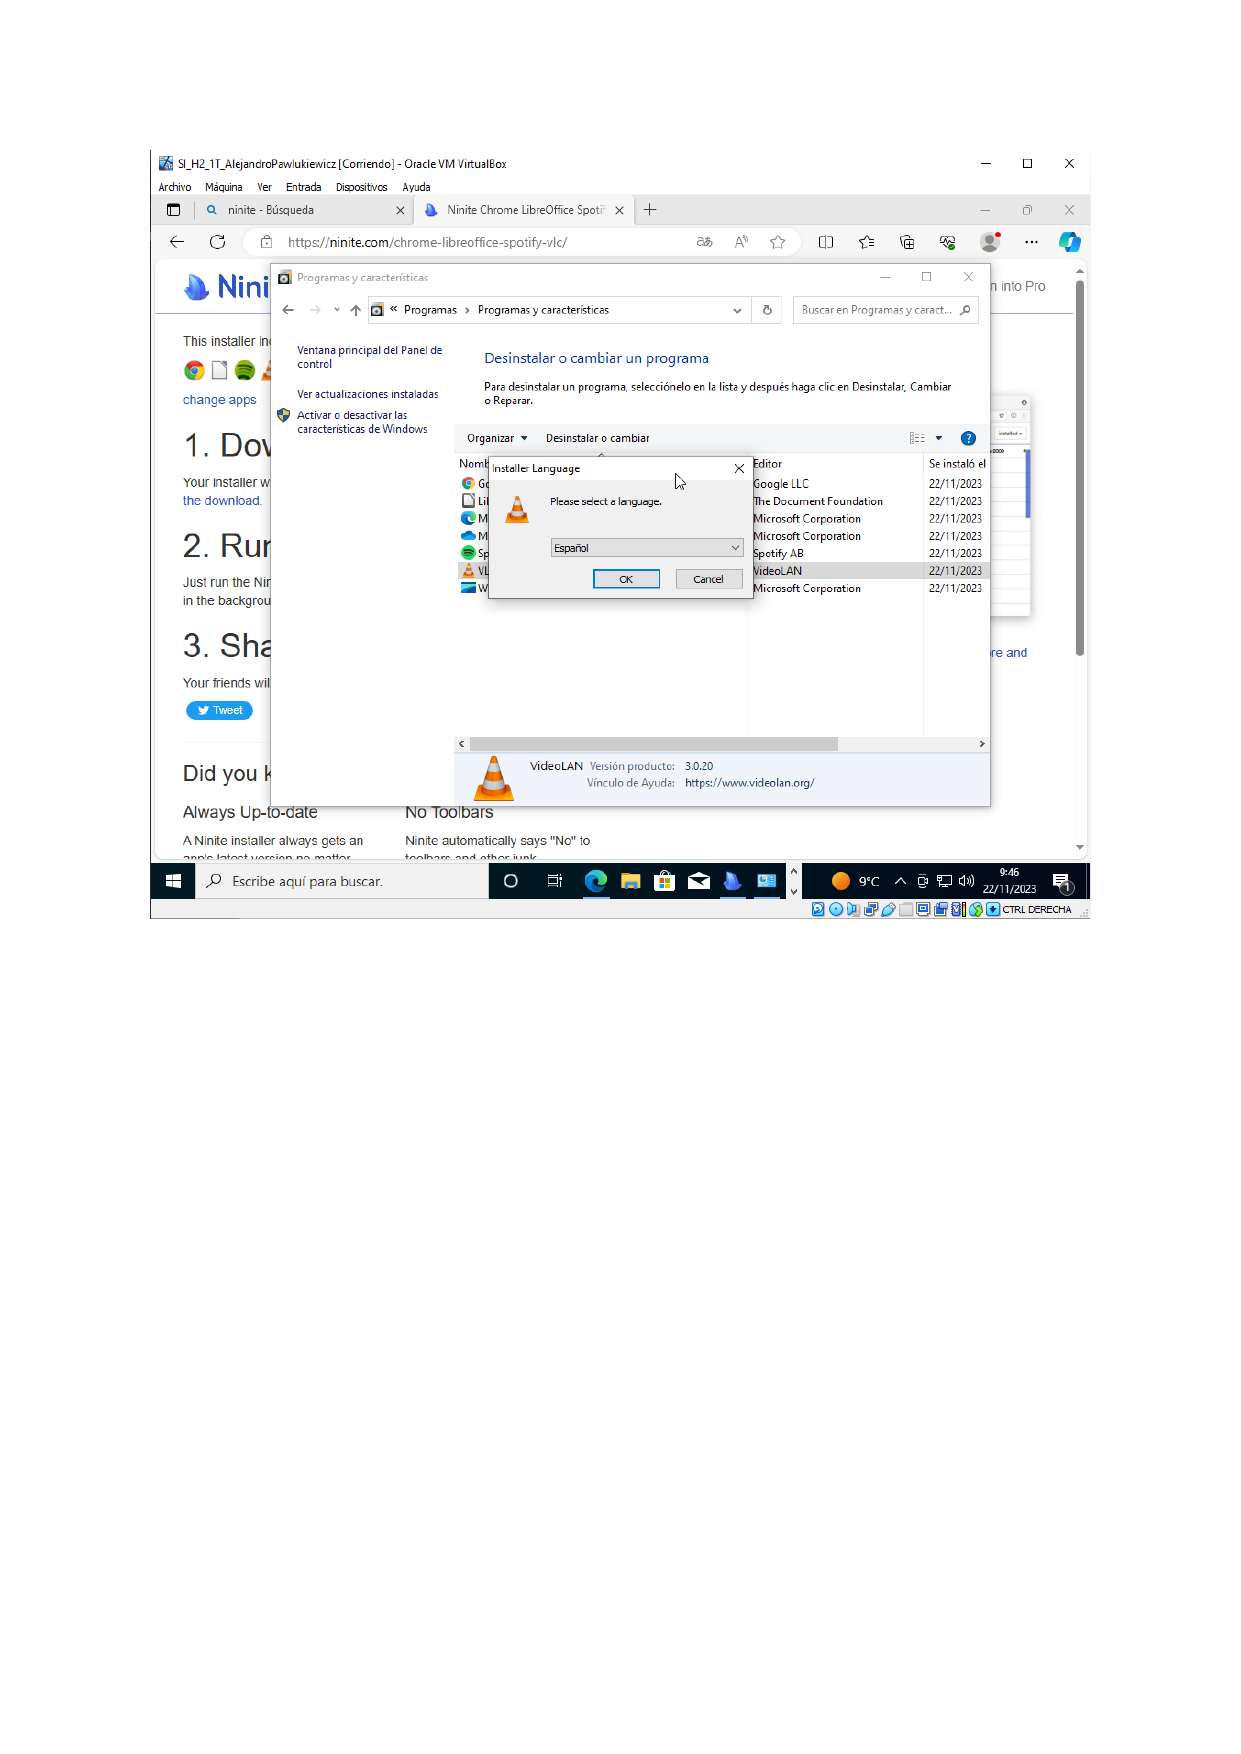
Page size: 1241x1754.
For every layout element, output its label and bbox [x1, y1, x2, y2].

picture [150, 150, 1091, 919]
